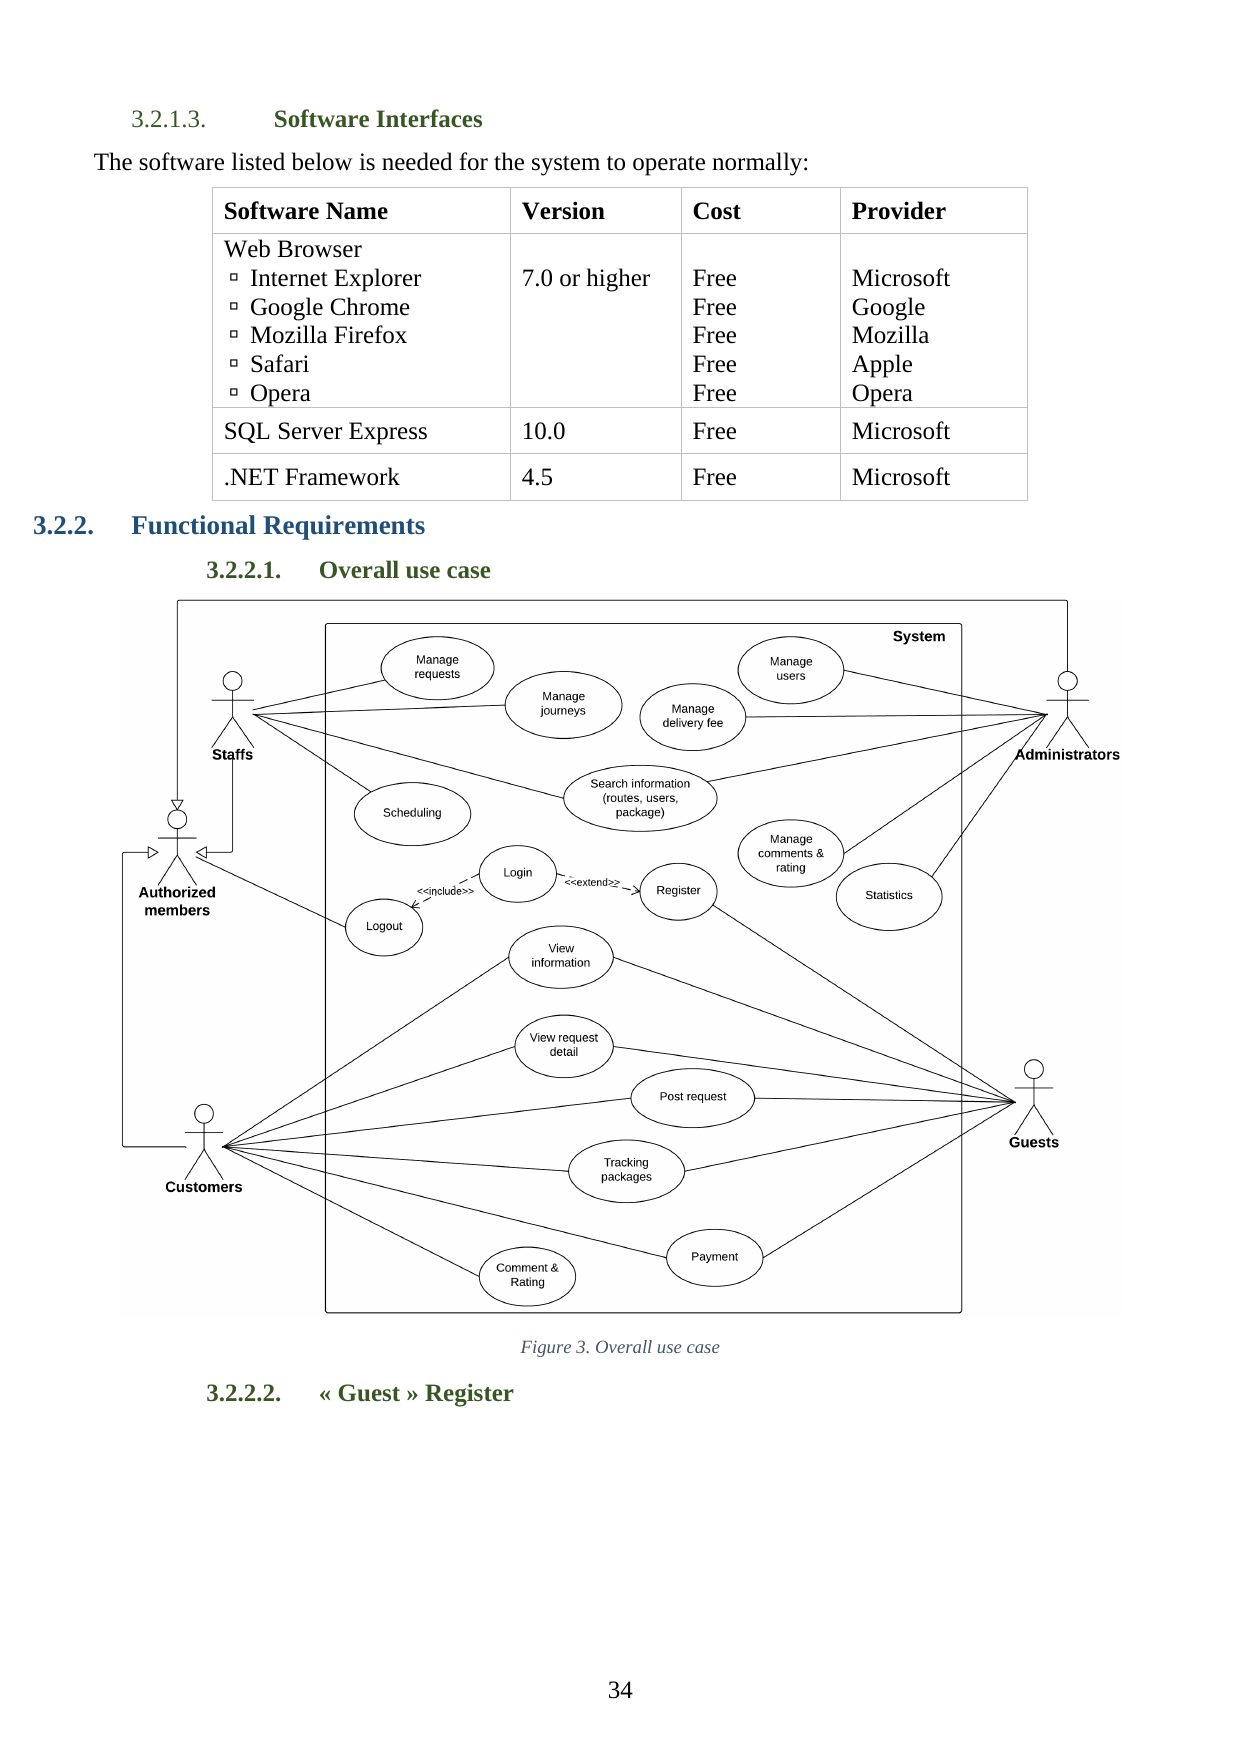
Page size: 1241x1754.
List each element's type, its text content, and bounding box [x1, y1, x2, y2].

subtitle « Guest » Register [206, 1378, 1146, 1407]
table_cell Free Free Free Free Free [682, 234, 840, 407]
table_cell Free [682, 454, 840, 499]
table_cell Microsoft [841, 454, 1027, 499]
table_cell SQL Server Express [213, 408, 510, 453]
table_cell 10.0 [511, 408, 681, 453]
table_header Software Name [213, 188, 510, 233]
table_header Cost [682, 188, 840, 233]
table_cell Microsoft [841, 408, 1027, 453]
subtitle Overall use case [206, 555, 1146, 584]
table_header Provider [841, 188, 1027, 233]
subtitle Software Interfaces [206, 104, 1146, 132]
table_cell .NET Framework [213, 454, 510, 499]
table_cell Free [682, 408, 840, 453]
table_cell Web Browser Internet Explorer Google Chrome Mozilla Firefox Safari Opera [213, 234, 510, 407]
table_header Version [511, 188, 681, 233]
picture [118, 598, 1122, 1318]
text The software listed below is needed for the system to operate normally: [94, 147, 1146, 176]
table_cell 7.0 or higher [511, 234, 681, 407]
subtitle Functional Requirements [94, 509, 1146, 540]
table_cell 4.5 [511, 454, 681, 499]
table_cell Microsoft Google Mozilla Apple Opera [841, 234, 1027, 407]
